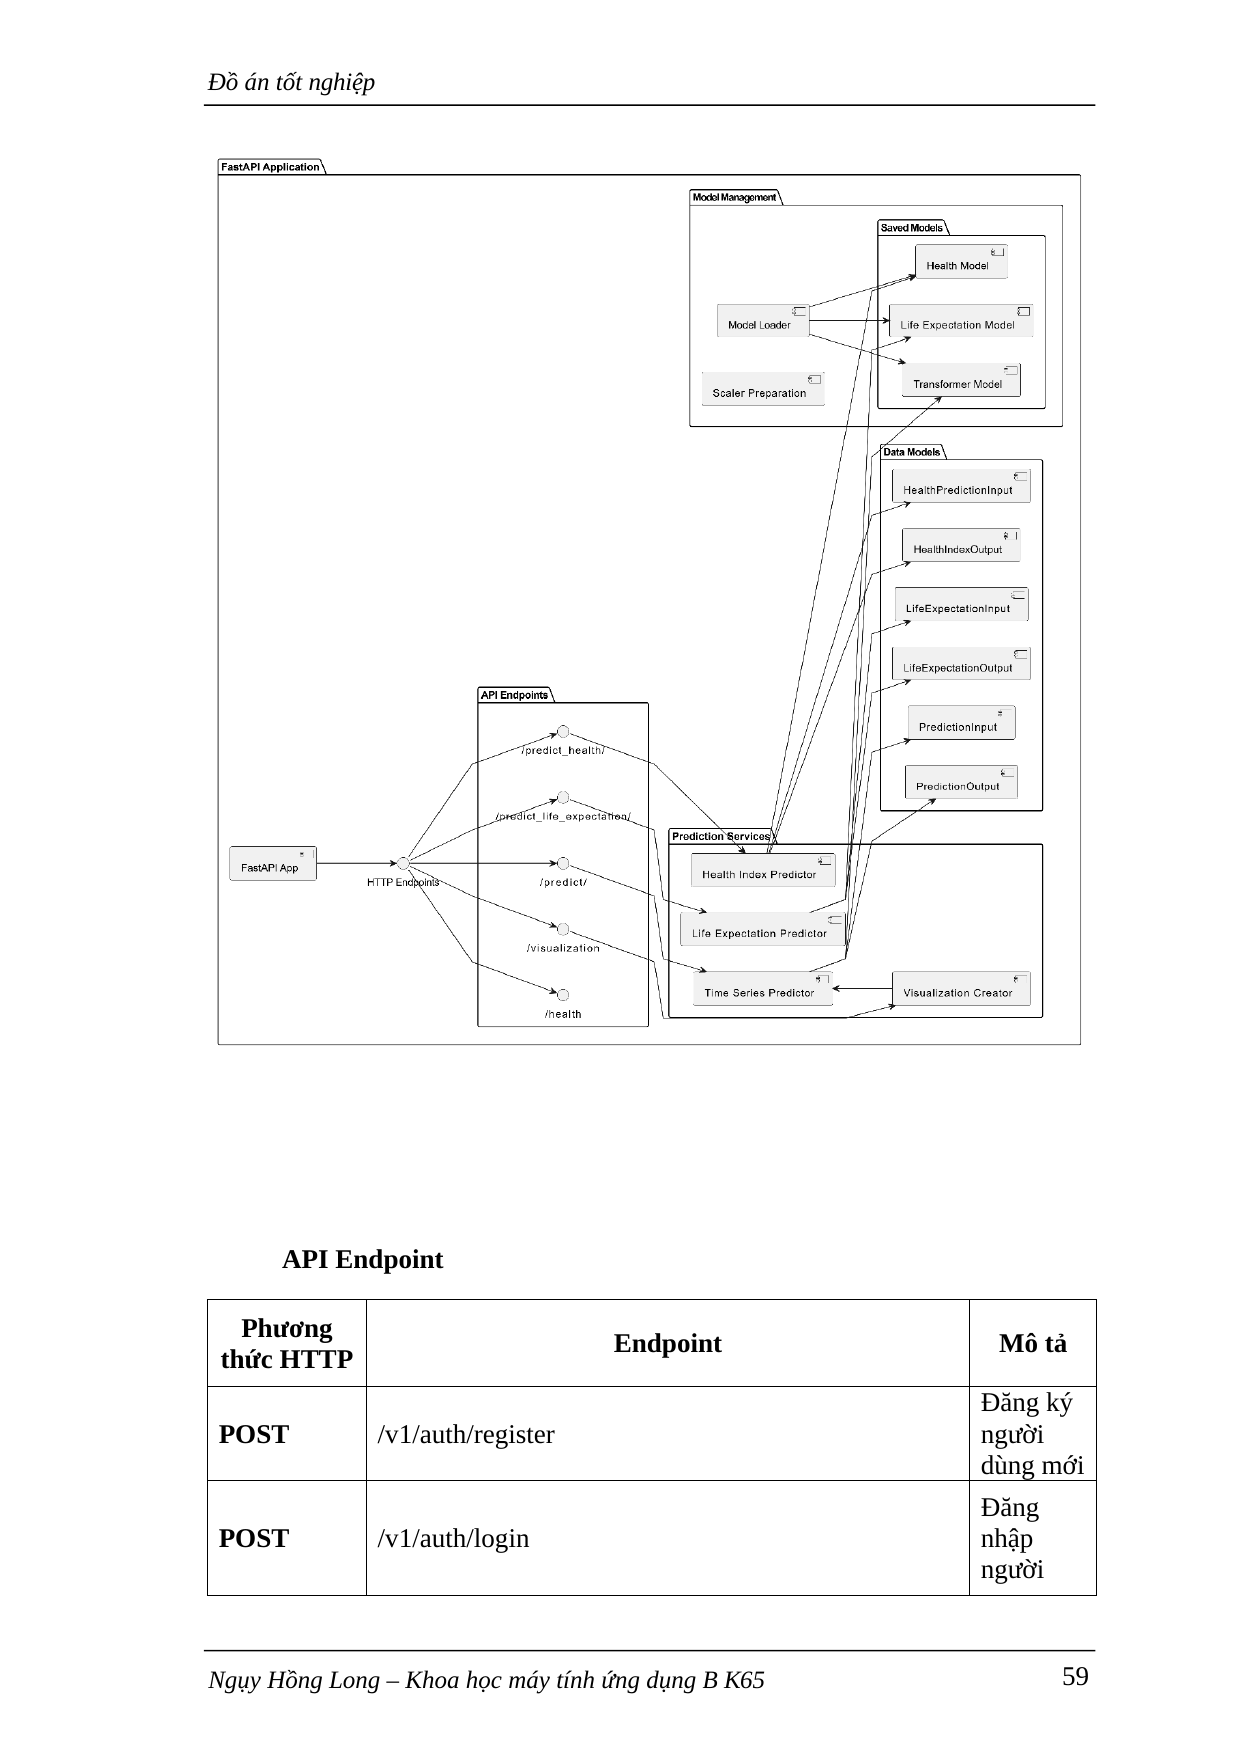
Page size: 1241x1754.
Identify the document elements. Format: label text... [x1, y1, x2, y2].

table_cell /v1/auth/register [367, 1387, 969, 1480]
table_header Phương thức HTTP [208, 1300, 366, 1386]
table_header Endpoint [367, 1300, 969, 1386]
table_cell /v1/auth/login [367, 1481, 969, 1595]
table_cell POST [208, 1481, 366, 1595]
picture [206, 147, 1093, 1057]
table_cell POST [208, 1387, 366, 1480]
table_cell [970, 1481, 1096, 1595]
table_header Mô tả [970, 1300, 1096, 1386]
text API Endpoint [207, 1243, 1092, 1274]
table_cell Đăng ký người dùng mới [970, 1387, 1096, 1480]
